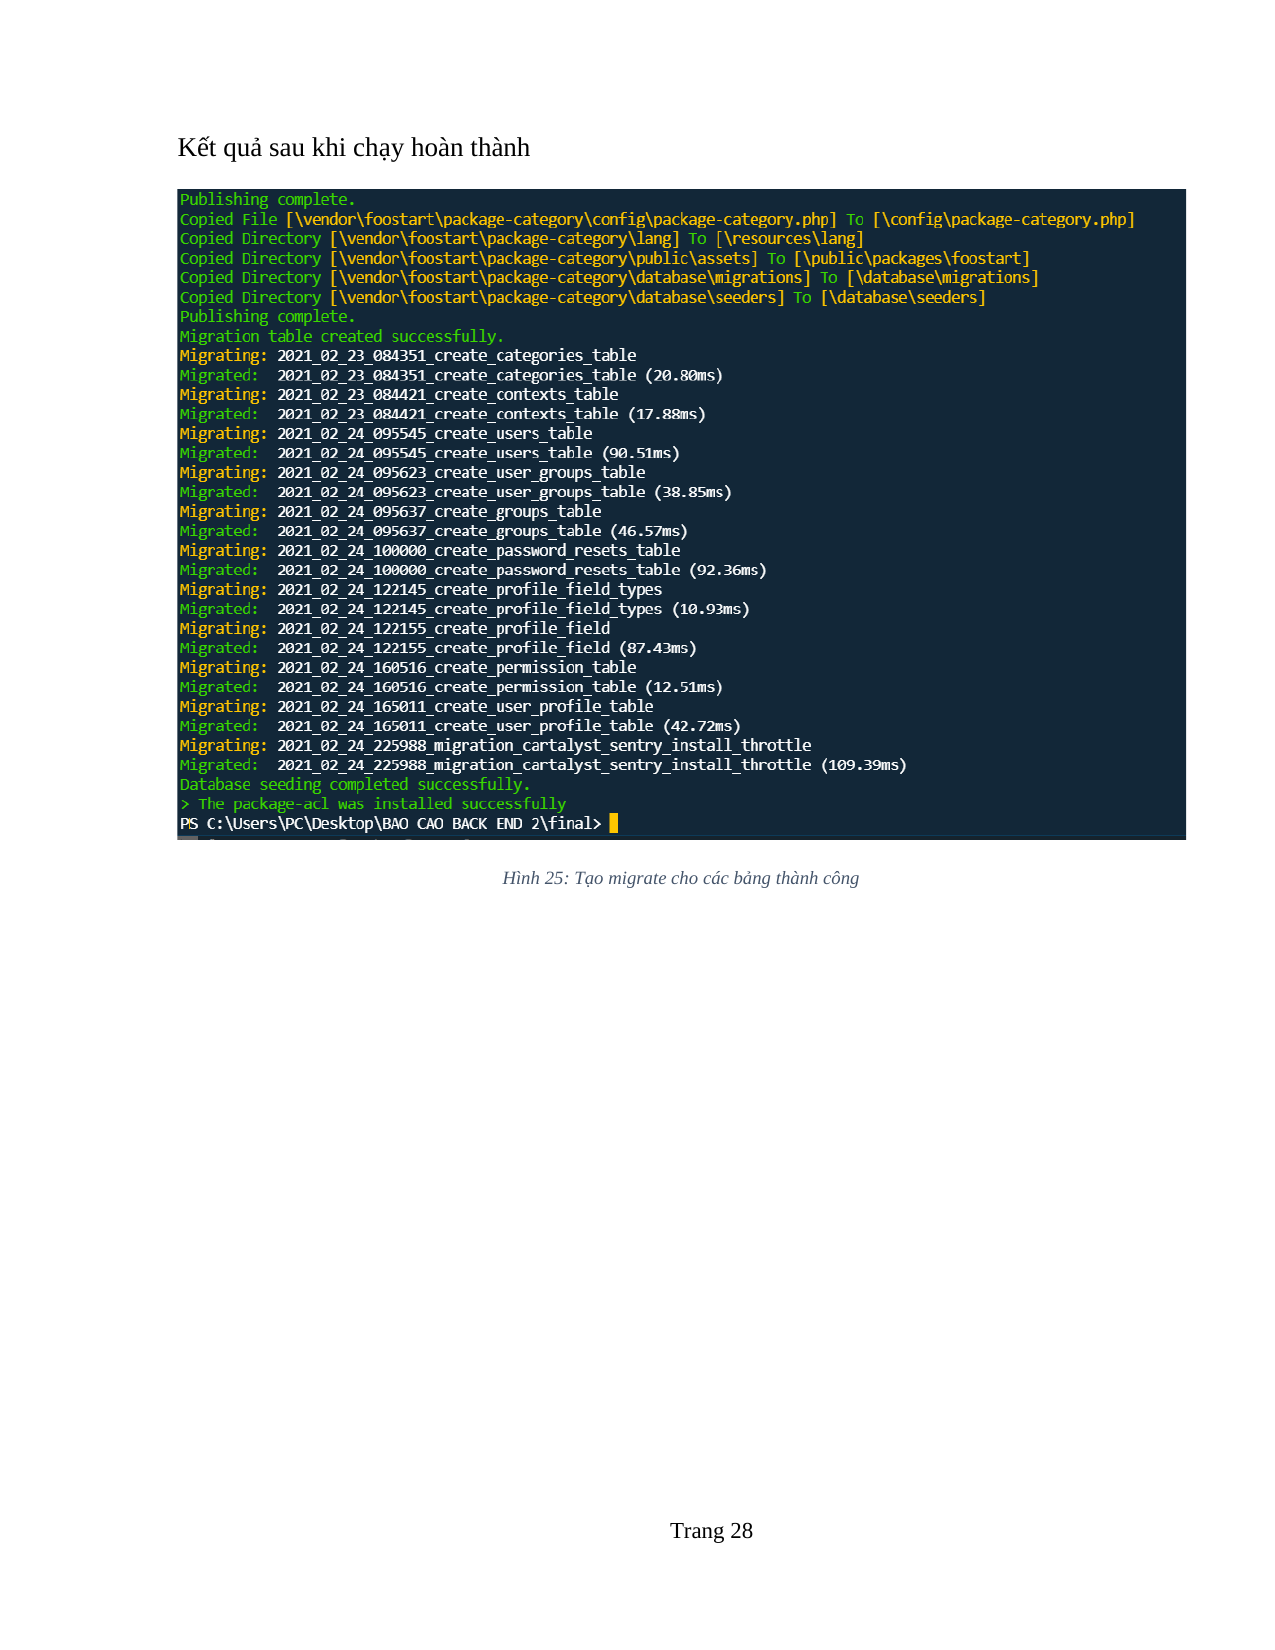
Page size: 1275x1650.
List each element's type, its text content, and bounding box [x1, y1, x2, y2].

text Hình 25: Tạo migrate cho các bảng thành công [177, 867, 1186, 889]
picture [177, 189, 1187, 840]
text Kết quả sau khi chạy hoàn thành [177, 131, 1186, 162]
